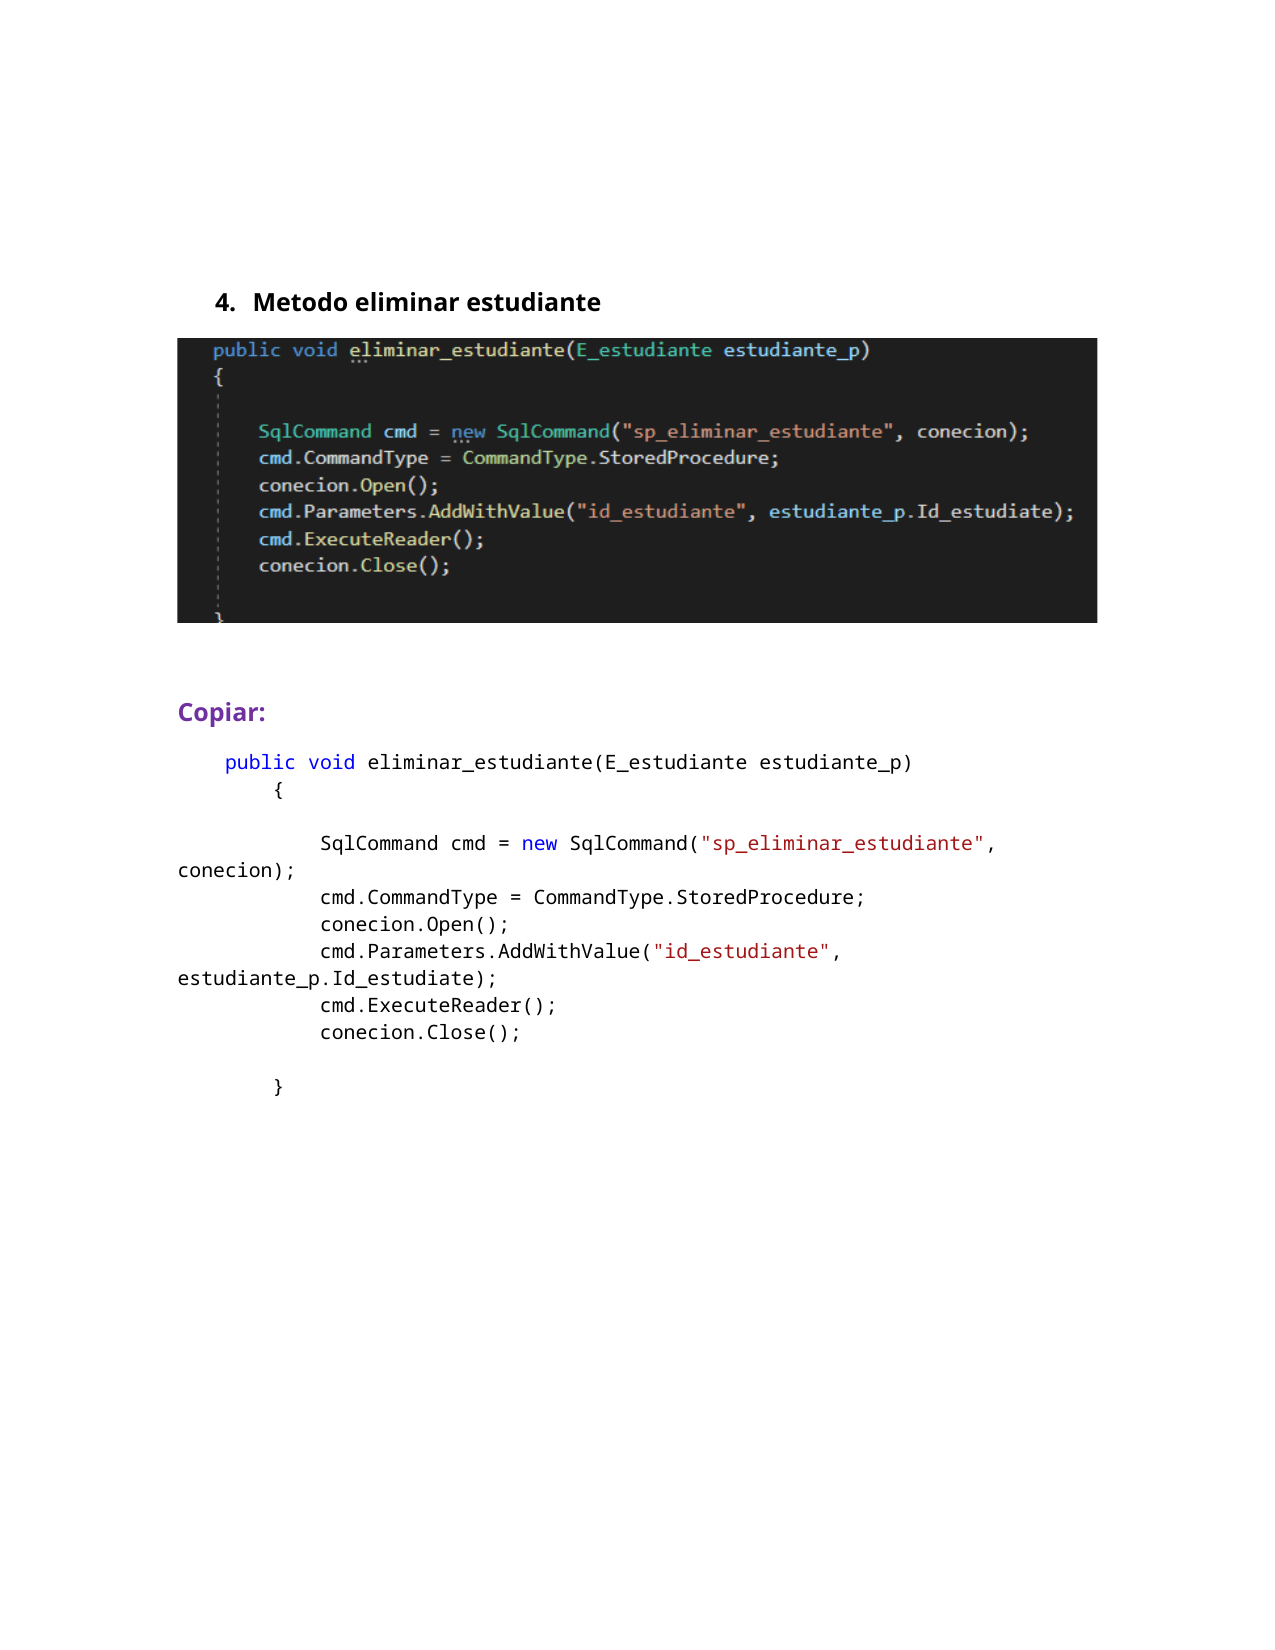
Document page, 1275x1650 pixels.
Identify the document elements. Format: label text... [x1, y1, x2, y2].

text Copiar: [177, 695, 1098, 729]
text cmd.ExecuteReader(); [177, 991, 1098, 1018]
text public void eliminar_estudiante(E_estudiante estudiante_p) [177, 748, 1098, 775]
text SqlCommand cmd = new SqlCommand("sp_eliminar_estudiante", conecion); [177, 829, 1098, 883]
text } [177, 1072, 1098, 1099]
list Metodo eliminar estudiante [215, 285, 1098, 319]
text { [177, 775, 1098, 802]
text conecion.Close(); [177, 1018, 1098, 1045]
text conecion.Open(); [177, 910, 1098, 937]
text cmd.Parameters.AddWithValue("id_estudiante", estudiante_p.Id_estudiate); [177, 937, 1098, 991]
text cmd.CommandType = CommandType.StoredProcedure; [177, 883, 1098, 910]
picture [177, 338, 1098, 623]
